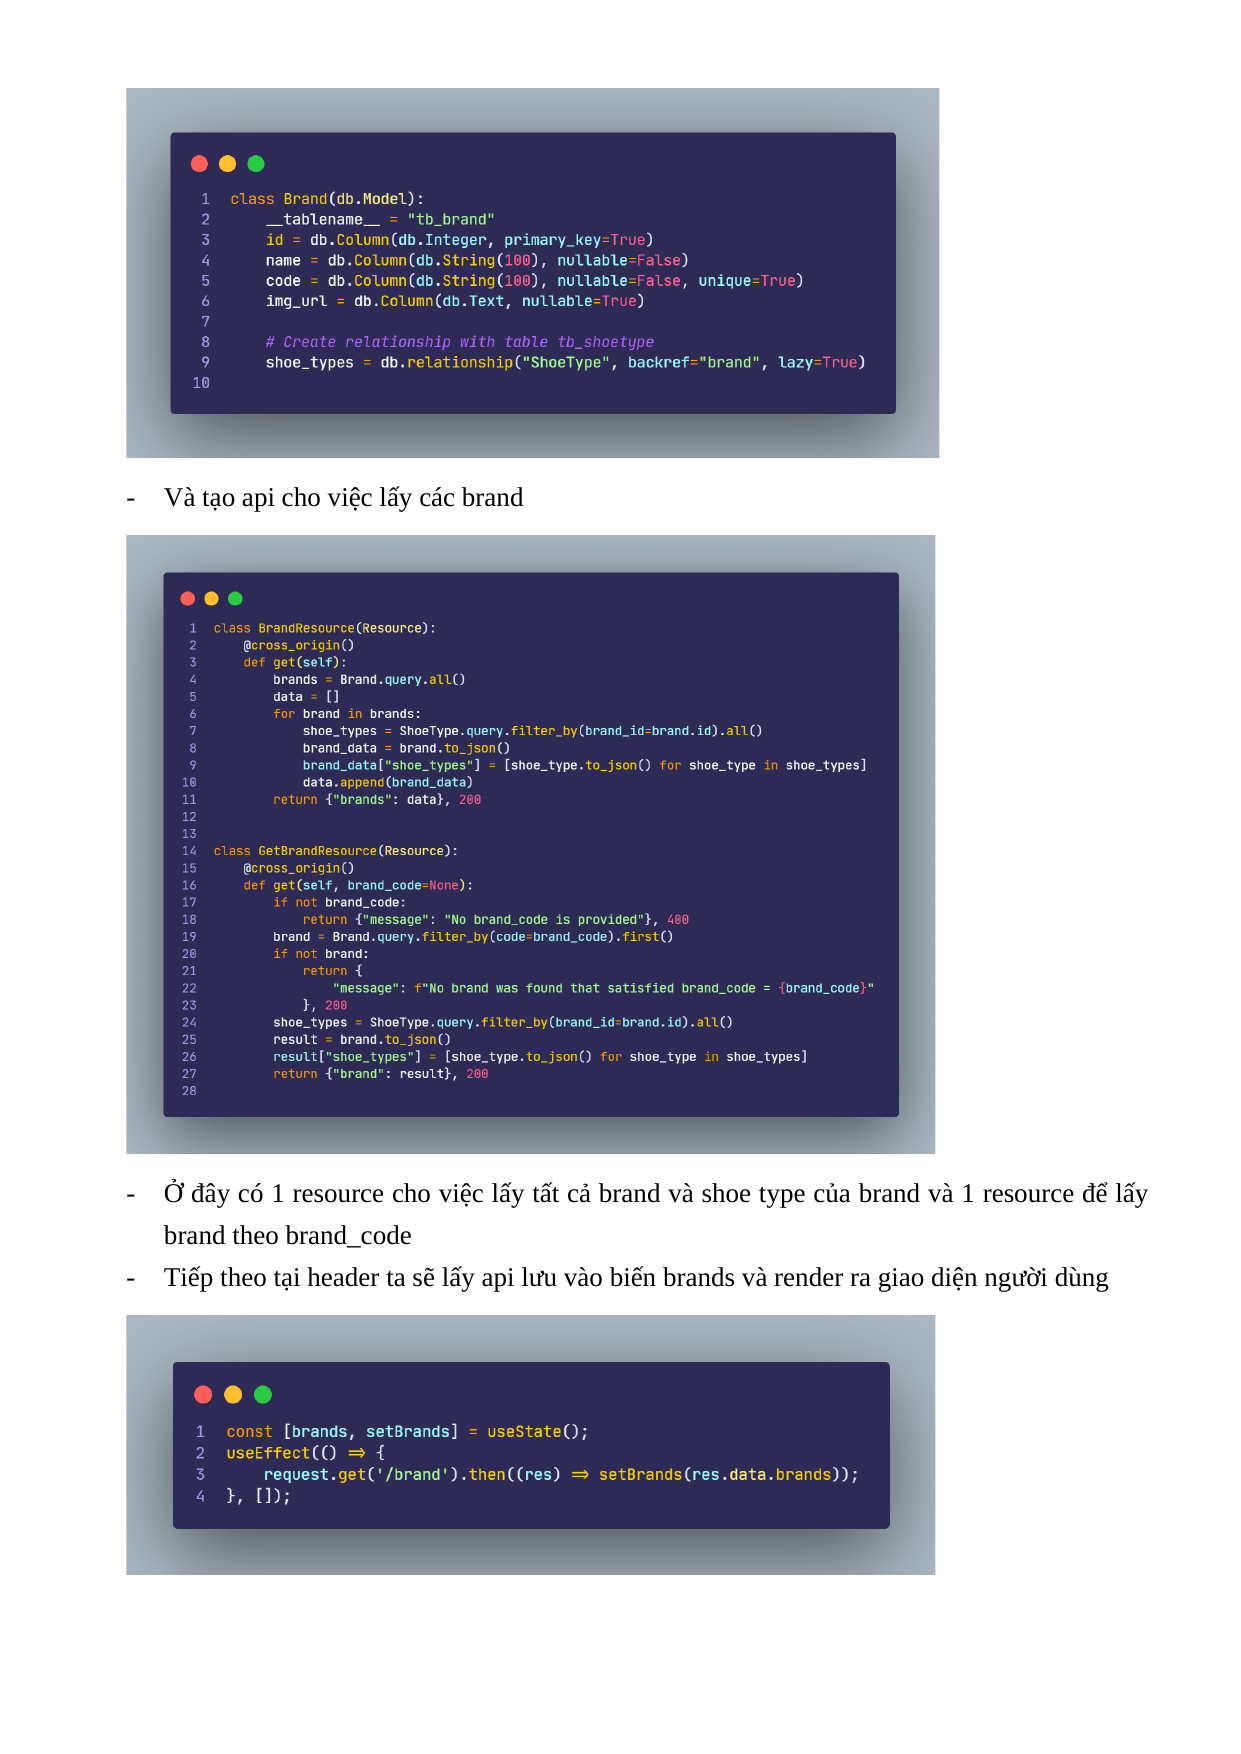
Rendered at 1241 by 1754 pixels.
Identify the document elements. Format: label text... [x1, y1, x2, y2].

picture [126, 88, 940, 458]
list Và tạo api cho việc lấy các brand [126, 481, 1152, 512]
list Tiếp theo tại header ta sẽ lấy api lưu vào biến brands và render ra giao diện người dùng [126, 1261, 1152, 1292]
picture [126, 1315, 936, 1575]
picture [126, 535, 936, 1154]
list Ở đây có 1 resource cho việc lấy tất cả brand và shoe type của brand và 1 resource để lấy brand theo brand_code [126, 1177, 1152, 1250]
